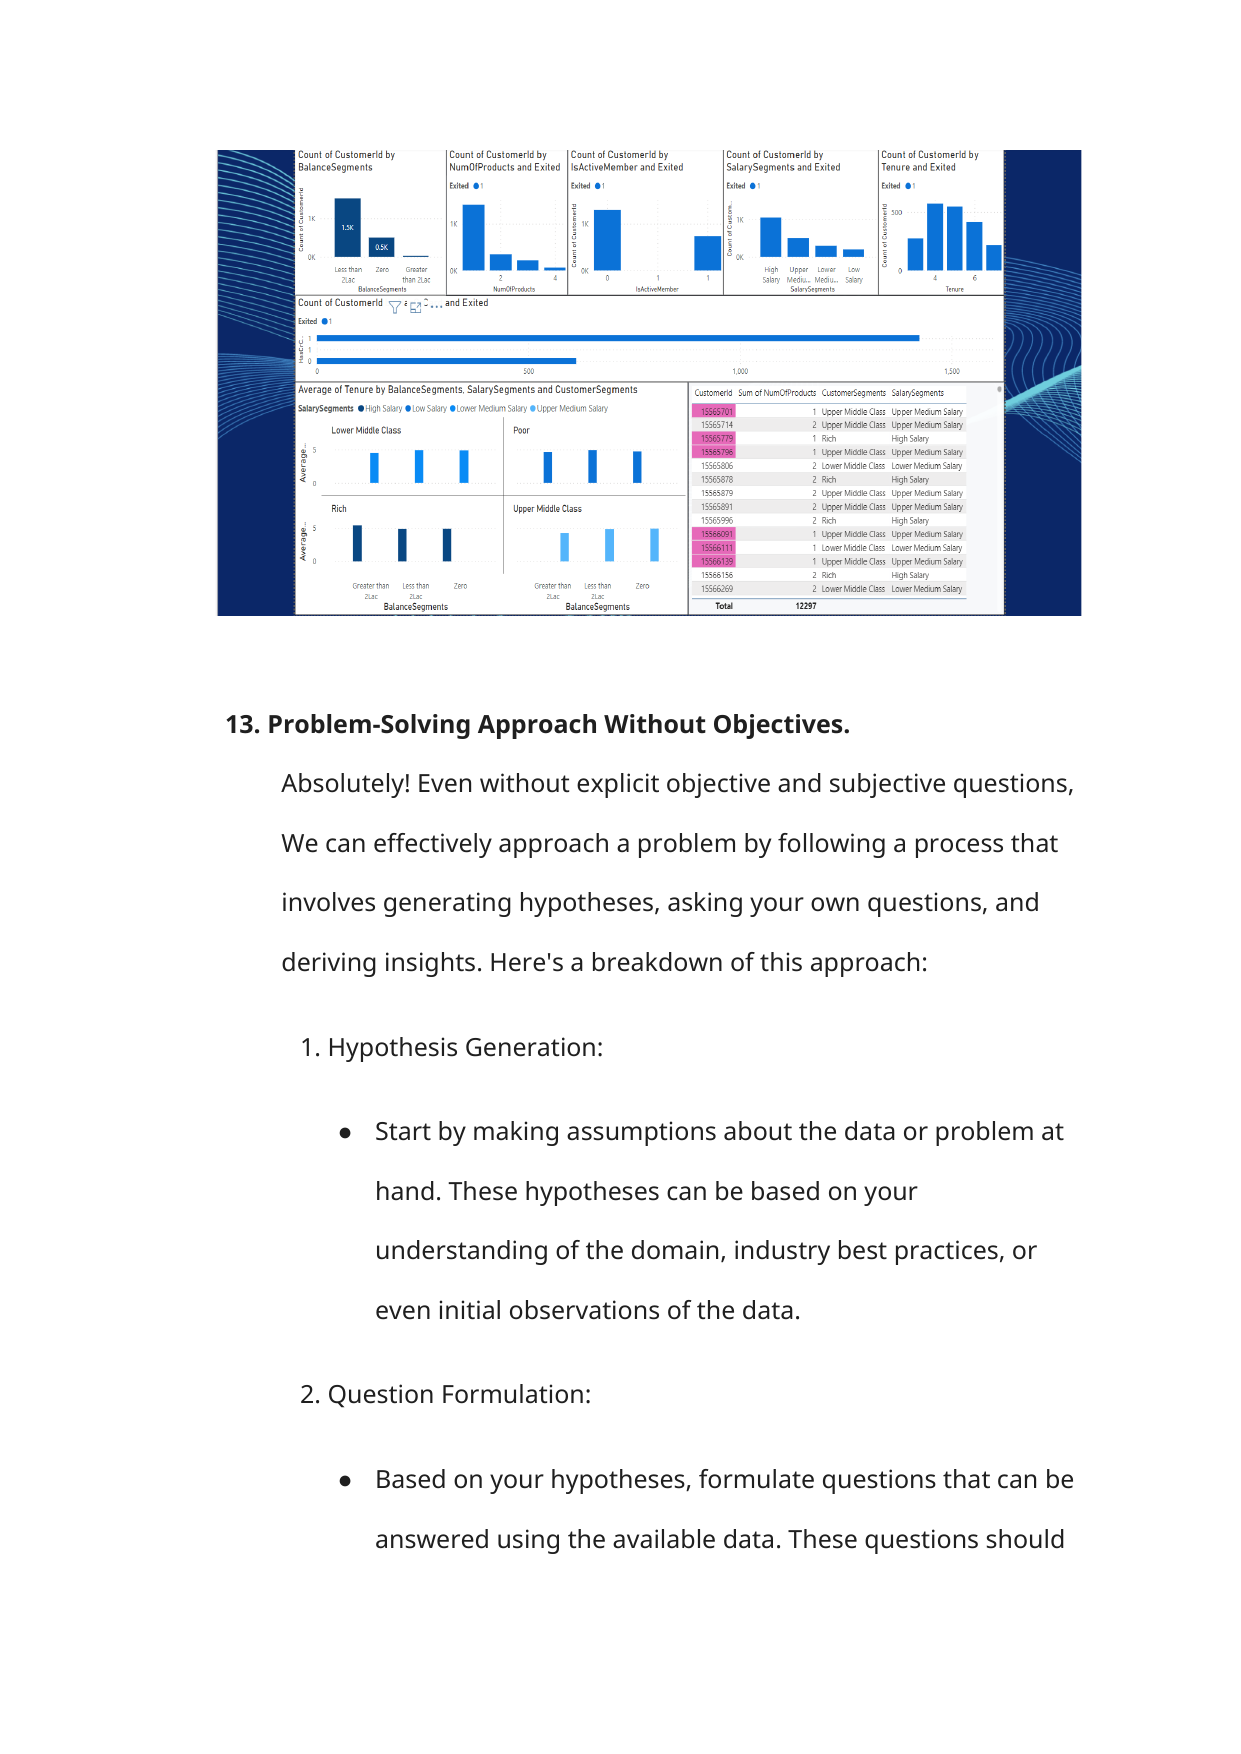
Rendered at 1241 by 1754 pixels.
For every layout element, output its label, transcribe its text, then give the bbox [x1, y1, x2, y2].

text 13. Problem-Solving Approach Without Objectives. Absolutely! Even without explicit objective and subjective questions, We can effectively approach a problem by following a process that involves generating hypotheses, asking your own questions, and deriving insights. Here's a breakdown of this approach: [225, 706, 1090, 979]
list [337, 1462, 1090, 1555]
text 1. Hypothesis Generation: [300, 1029, 1090, 1063]
list Start by making assumptions about the data or problem at hand. These hypotheses can be based on your understanding of the domain, industry best practices, or even initial observations of the data. [337, 1114, 1090, 1327]
picture [215, 150, 1082, 616]
text 2. Question Formulation: [300, 1377, 1090, 1411]
